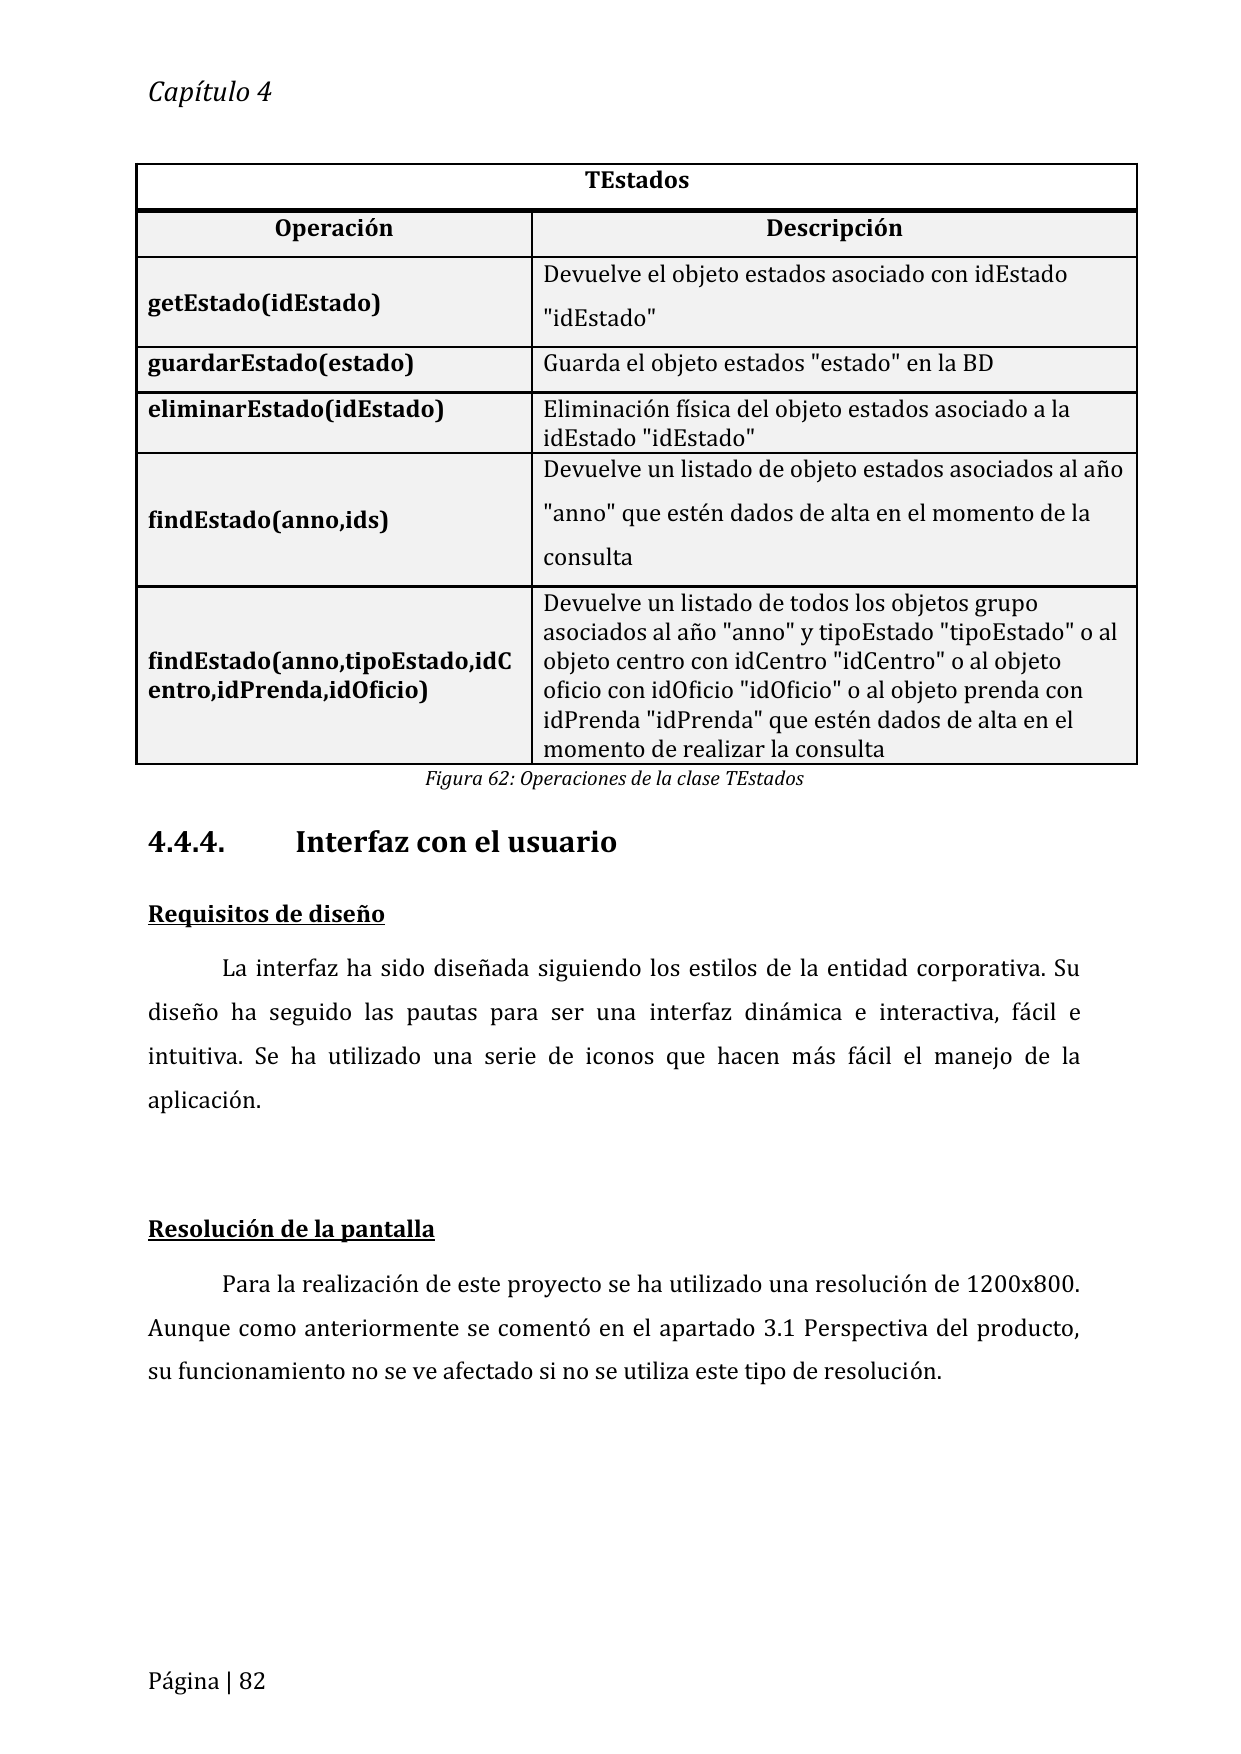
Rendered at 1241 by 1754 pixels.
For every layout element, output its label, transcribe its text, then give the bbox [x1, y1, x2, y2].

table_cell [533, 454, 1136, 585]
text Resolución de la pantalla [148, 1214, 1081, 1243]
text Requisitos de diseño [148, 898, 1081, 928]
text Para la realización de este proyecto se ha utilizado una resolución de 1200x800. Aunque como anteriormente se comentó en el apartado 3.1 Perspectiva del producto, su funcionamiento no se ve afectado si no se utiliza este tipo de resolución. [148, 1268, 1081, 1385]
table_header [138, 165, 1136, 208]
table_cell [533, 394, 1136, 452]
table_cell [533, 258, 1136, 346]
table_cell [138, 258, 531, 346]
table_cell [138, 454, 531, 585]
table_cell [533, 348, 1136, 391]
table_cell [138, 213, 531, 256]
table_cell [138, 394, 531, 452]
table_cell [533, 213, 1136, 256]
list Interfaz con el usuario [148, 823, 1081, 859]
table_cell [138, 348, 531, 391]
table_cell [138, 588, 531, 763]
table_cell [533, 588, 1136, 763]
text Figura 62: Operaciones de la clase TEstados [148, 765, 1081, 789]
text La interfaz ha sido diseñada siguiendo los estilos de la entidad corporativa. Su diseño ha seguido las pautas para ser una interfaz dinámica e interactiva, fácil e intuitiva. Se ha utilizado una serie de iconos que hacen más fácil el manejo de la aplicación. [148, 953, 1081, 1114]
